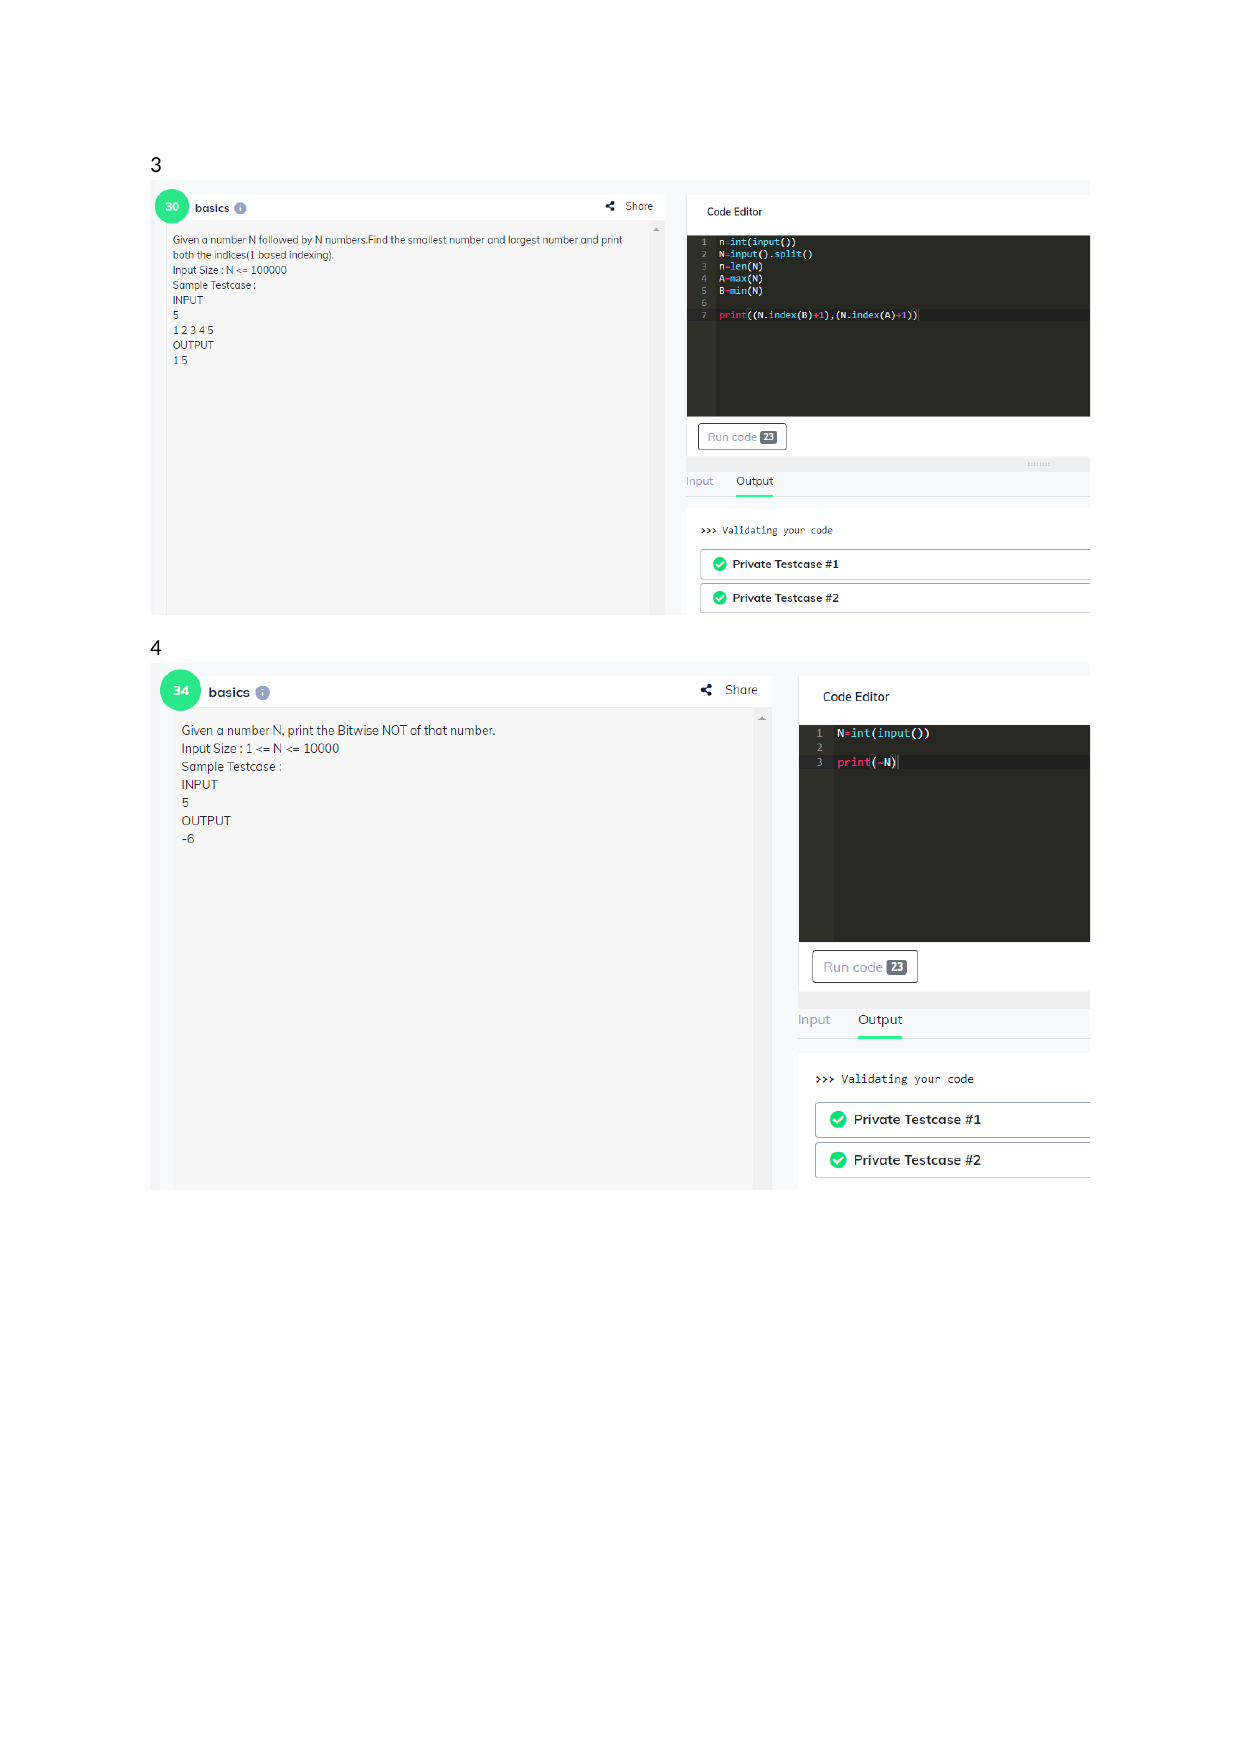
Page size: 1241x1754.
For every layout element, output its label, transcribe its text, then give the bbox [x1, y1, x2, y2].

text 4 [150, 633, 1090, 663]
picture [150, 663, 1091, 1190]
text 3 [150, 150, 1090, 180]
picture [150, 180, 1091, 615]
